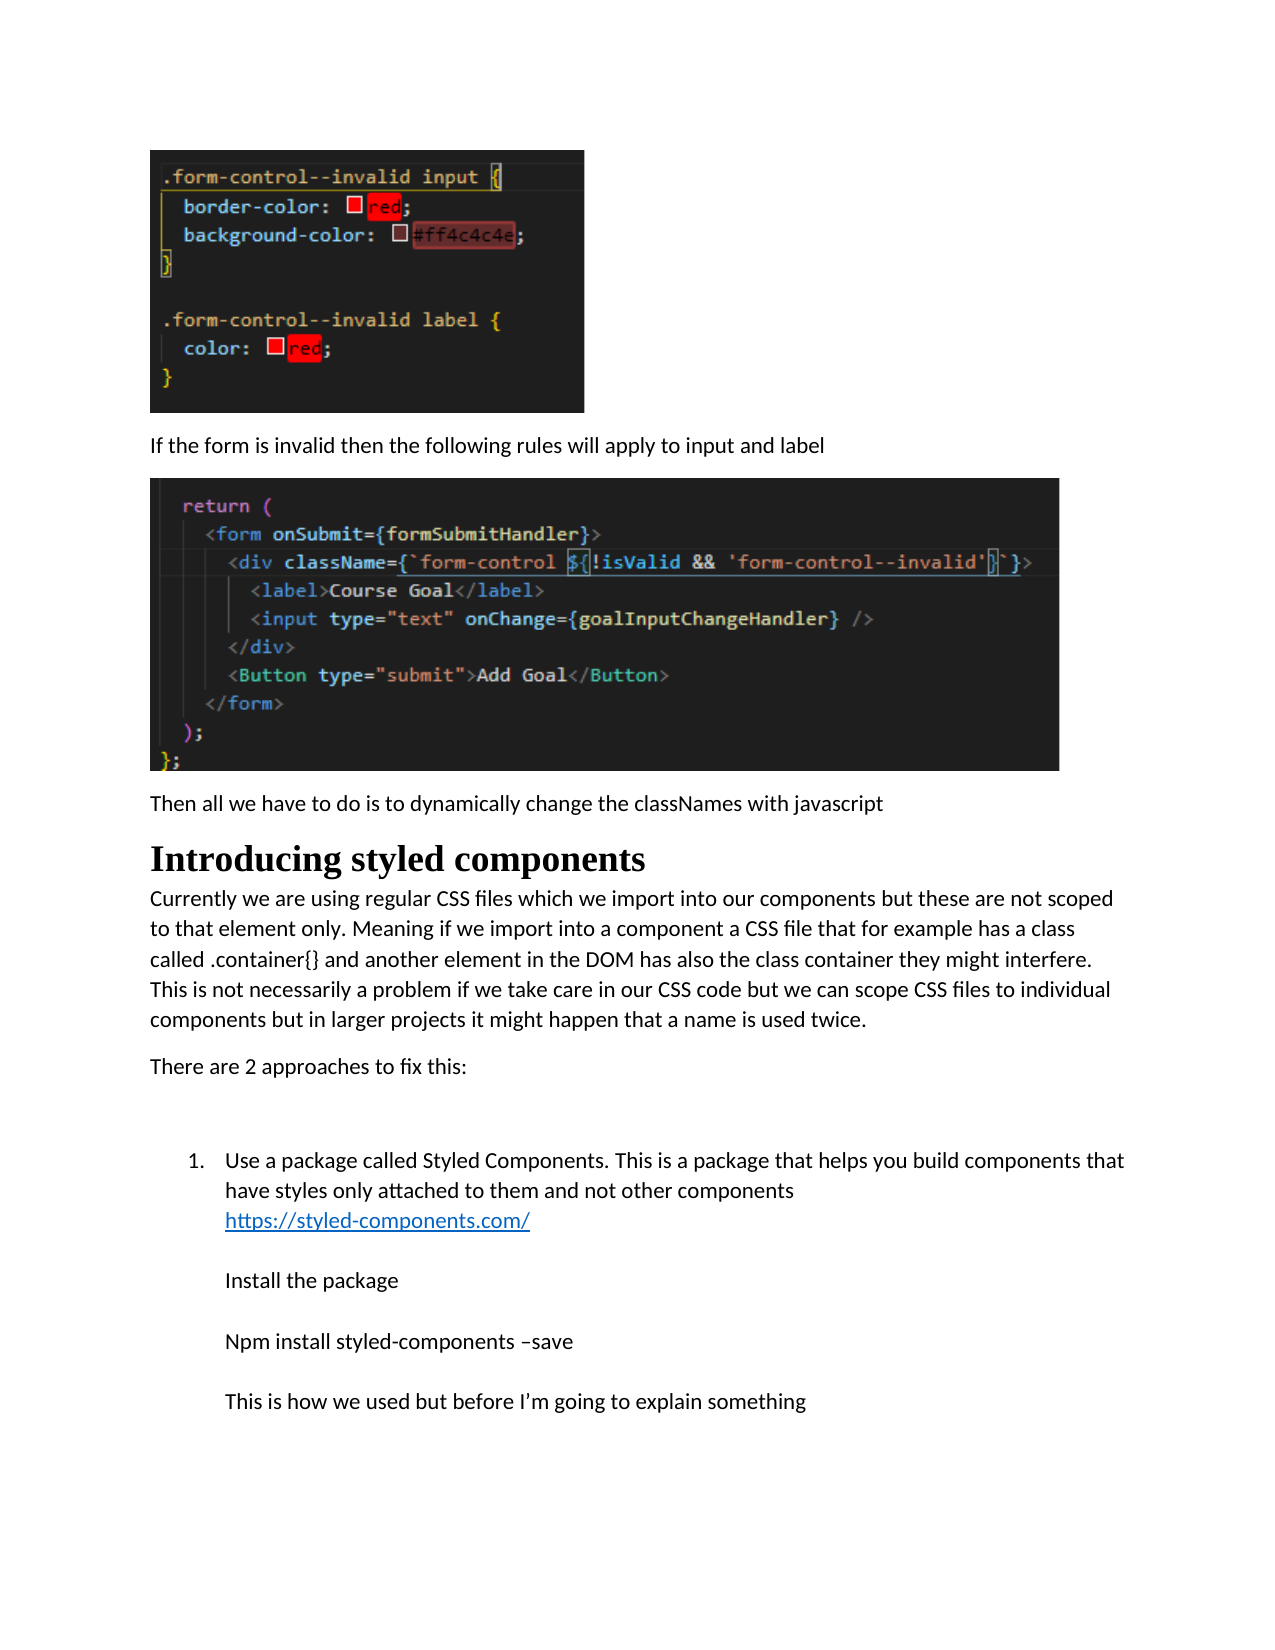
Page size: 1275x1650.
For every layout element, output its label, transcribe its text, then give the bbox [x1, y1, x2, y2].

picture [150, 478, 1060, 771]
subtitle Introducing styled components [150, 836, 1125, 879]
text Currently we are using regular CSS files which we import into our components but these are not scoped to that element only. Meaning if we import into a component a CSS file that for example has a class called .container{} and another element in the DOM has also the class container they might interfere. This is not necessarily a problem if we take care in our CSS code but we can scope CSS files to individual components but in larger projects it might happen that a name is used twice. [150, 884, 1125, 1033]
text There are 2 approaches to fix this: [150, 1052, 1125, 1080]
text If the form is invalid then the following rules will apply to input and label [150, 431, 1125, 459]
list Install the package [225, 1267, 1125, 1295]
list https://styled-components.com/ [225, 1206, 1125, 1234]
list Use a package called Styled Components. This is a package that helps you build components that have styles only attached to them and not other components [187, 1146, 1125, 1204]
picture [150, 150, 585, 413]
list Npm install styled-components –save [225, 1327, 1125, 1355]
list This is how we used but before I’m going to explain something [225, 1387, 1125, 1416]
text Then all we have to do is to dynamically change the classNames with javascript [150, 789, 1125, 817]
